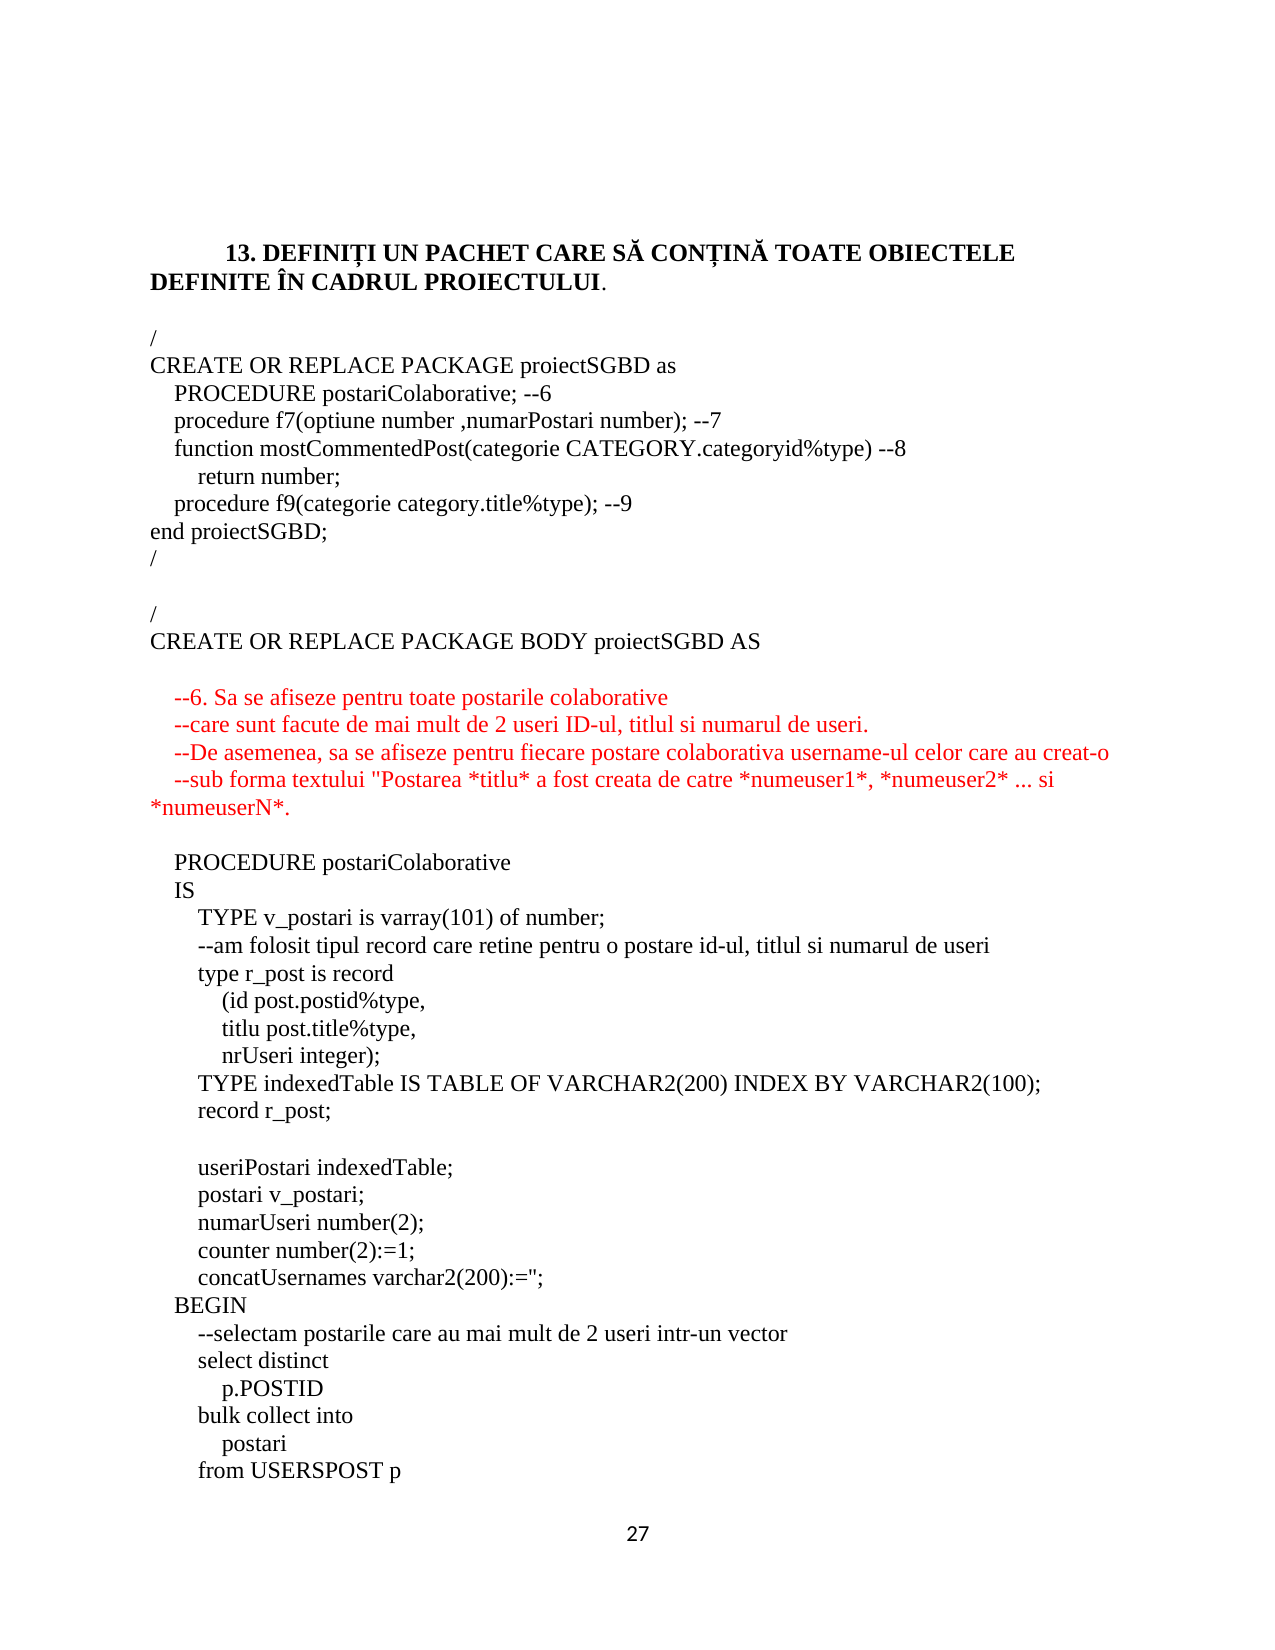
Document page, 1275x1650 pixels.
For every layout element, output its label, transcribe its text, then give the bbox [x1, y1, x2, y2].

text IS [150, 876, 1125, 903]
text nrUseri integer); [150, 1041, 1125, 1069]
text 13. DEFINIȚI UN PACHET CARE SĂ CONȚINĂ TOATE OBIECTELE DEFINITE ÎN CADRUL PROIECTULUI. [150, 238, 1125, 296]
text useriPostari indexedTable; [150, 1153, 1125, 1181]
text concatUsernames varchar2(200):=''; [150, 1263, 1125, 1291]
text CREATE OR REPLACE PACKAGE BODY proiectSGBD AS [150, 627, 1125, 655]
text p.POSTID [150, 1374, 1125, 1401]
text procedure f9(categorie category.title%type); --9 [150, 489, 1125, 517]
text --6. Sa se afiseze pentru toate postarile colaborative [150, 682, 1125, 710]
text BEGIN [150, 1291, 1125, 1318]
text --care sunt facute de mai mult de 2 useri ID-ul, titlul si numarul de useri. [150, 710, 1125, 738]
text numarUseri number(2); [150, 1208, 1125, 1236]
text PROCEDURE postariColaborative [150, 848, 1125, 876]
text record r_post; [150, 1097, 1125, 1124]
text / [150, 600, 1125, 627]
text titlu post.title%type, [150, 1014, 1125, 1041]
text --am folosit tipul record care retine pentru o postare id-ul, titlul si numarul de useri [150, 931, 1125, 958]
text / [150, 324, 1125, 351]
text TYPE indexedTable IS TABLE OF VARCHAR2(200) INDEX BY VARCHAR2(100); [150, 1069, 1125, 1097]
text from USERSPOST p [150, 1457, 1125, 1484]
text end proiectSGBD; [150, 517, 1125, 544]
text PROCEDURE postariColaborative; --6 [150, 379, 1125, 406]
text --selectam postarile care au mai mult de 2 useri intr-un vector [150, 1318, 1125, 1346]
text TYPE v_postari is varray(101) of number; [150, 903, 1125, 931]
text postari [150, 1429, 1125, 1457]
text (id post.postid%type, [150, 986, 1125, 1014]
text return number; [150, 462, 1125, 489]
text counter number(2):=1; [150, 1236, 1125, 1263]
text CREATE OR REPLACE PACKAGE proiectSGBD as [150, 351, 1125, 379]
text function mostCommentedPost(categorie CATEGORY.categoryid%type) --8 [150, 434, 1125, 462]
text postari v_postari; [150, 1181, 1125, 1208]
text type r_post is record [150, 958, 1125, 986]
text --sub forma textului "Postarea *titlu* a fost creata de catre *numeuser1*, *numeuser2* ... si *numeuserN*. [150, 765, 1125, 821]
text / [150, 544, 1125, 572]
text --De asemenea, sa se afiseze pentru fiecare postare colaborativa username-ul celor care au creat-o [150, 738, 1125, 765]
text select distinct [150, 1346, 1125, 1374]
text bulk collect into [150, 1401, 1125, 1429]
text procedure f7(optiune number ,numarPostari number); --7 [150, 406, 1125, 434]
